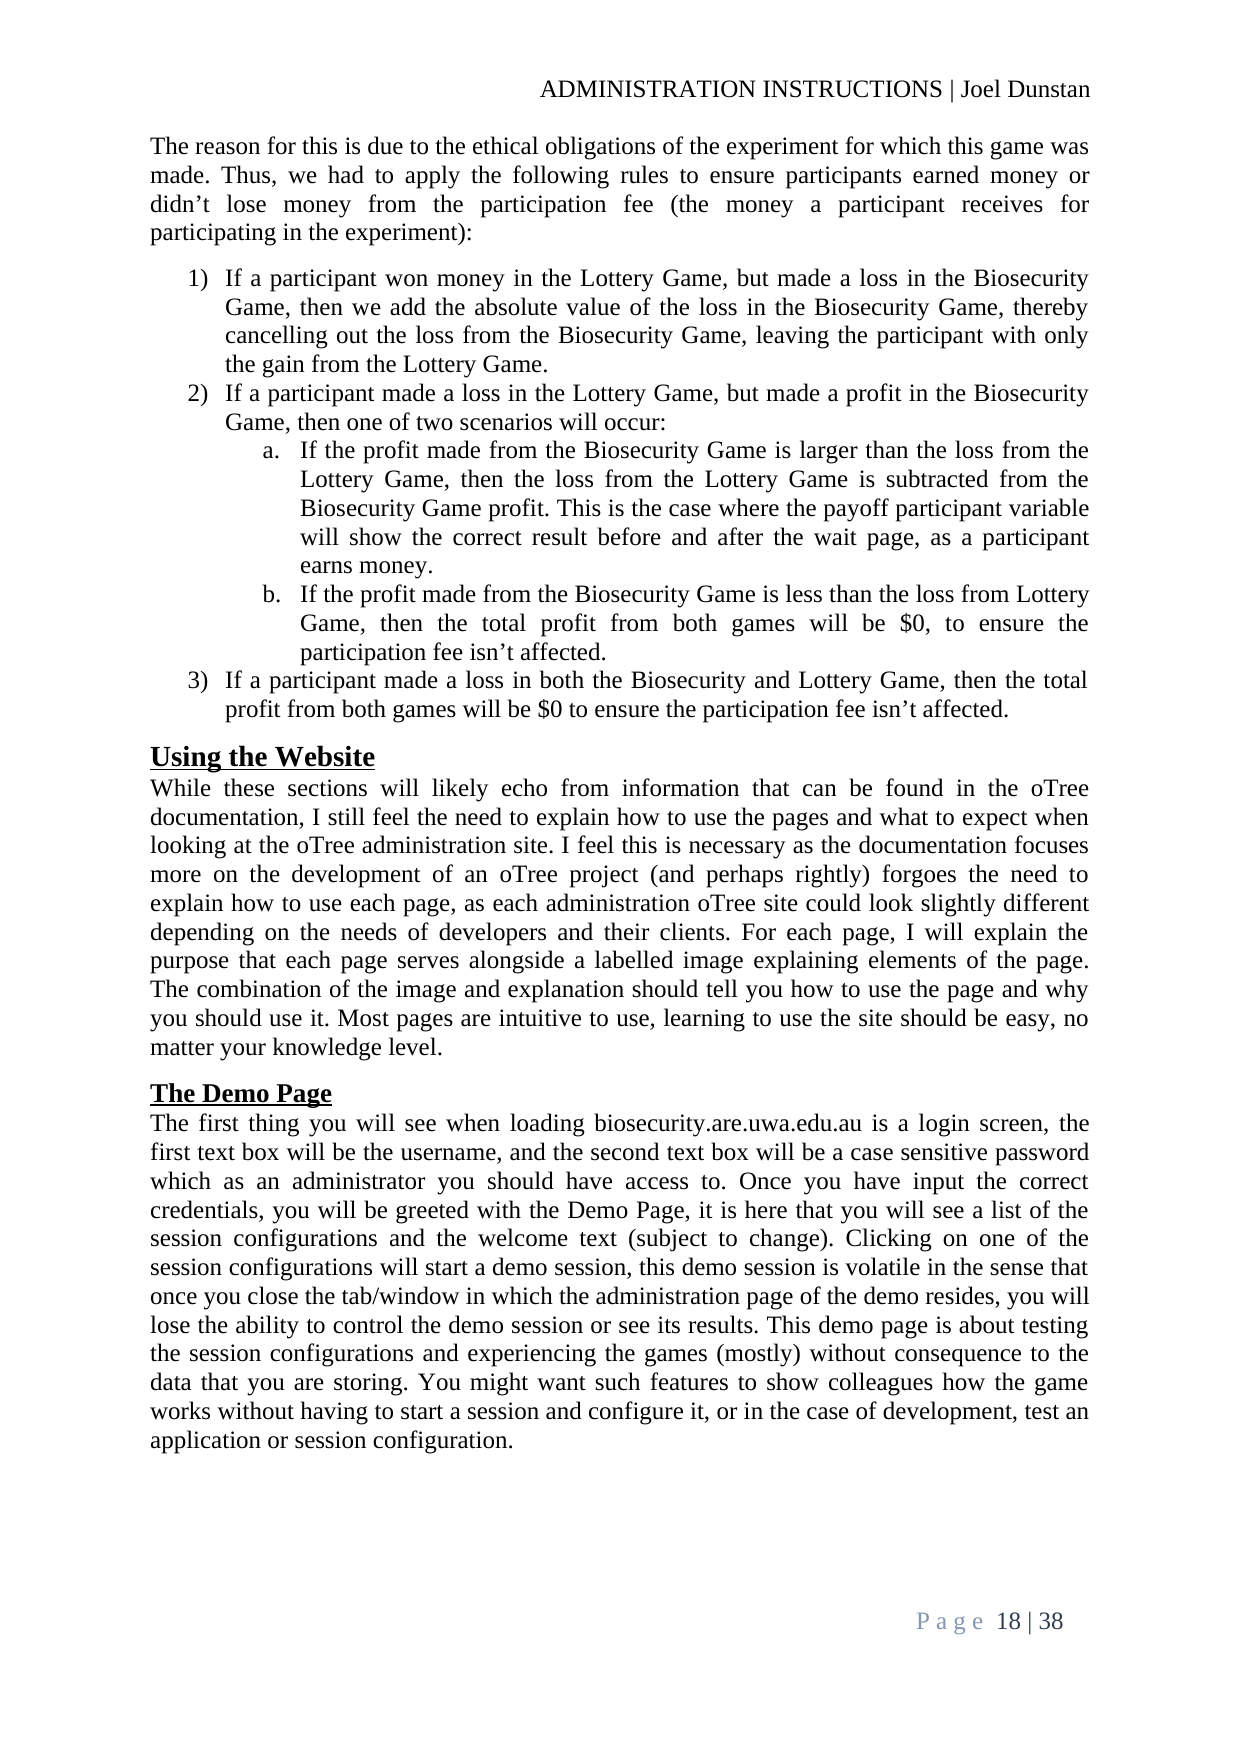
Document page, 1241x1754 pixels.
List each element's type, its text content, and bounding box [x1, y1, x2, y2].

list If the profit made from the Biosecurity Game is less than the loss from Lottery Game, then the total profit from both games will be $0, to ensure the participation fee isn’t affected. [262, 579, 1090, 665]
list If a participant made a loss in the Lottery Game, but made a profit in the Biosecurity Game, then one of two scenarios will occur: [187, 378, 1090, 435]
list If a participant made a loss in both the Biosecurity and Lottery Game, then the total profit from both games will be $0 to ensure the participation fee isn’t affected. [187, 665, 1090, 723]
subtitle Using the Website [150, 739, 1090, 773]
text The first thing you will see when loading biosecurity.are.uwa.edu.au is a login screen, the first text box will be the username, and the second text box will be a case sensitive password which as an administrator you should have access to. Once you have input the correct credentials, you will be greeted with the Demo Page, it is here that you will see a list of the session configurations and the welcome text (subject to change). Clicking on one of the session configurations will start a demo session, this demo session is volatile in the sense that once you close the tab/window in which the administration page of the demo resides, you will lose the ability to control the demo session or see its results. This demo page is about testing the session configurations and experiencing the games (mostly) without consequence to the data that you are storing. You might want such features to show colleagues how the game works without having to start a session and configure it, or in the case of development, test an application or session configuration. [150, 1108, 1090, 1453]
text The reason for this is due to the ethical obligations of the experiment for which this game was made. Thus, we had to apply the following rules to ensure participants earned money or didn’t lose money from the participation fee (the money a participant receives for participating in the experiment): [150, 131, 1090, 246]
text While these sections will likely echo from information that can be found in the oTree documentation, I still feel the need to explain how to use the pages and what to expect when looking at the oTree administration site. I feel this is necessary as the documentation focuses more on the development of an oTree project (and perhaps rightly) forgoes the need to explain how to use each page, as each administration oTree site could look slightly different depending on the needs of developers and their clients. For each page, I will explain the purpose that each page serves alongside a labelled image explaining elements of the page. The combination of the image and explanation should tell you how to use the page and why you should use it. Most pages are intuitive to use, learning to use the site should be easy, no matter your knowledge level. [150, 773, 1090, 1061]
subtitle The Demo Page [150, 1077, 1090, 1108]
list If a participant won money in the Lottery Game, but made a loss in the Biosecurity Game, then we add the absolute value of the loss in the Biosecurity Game, thereby cancelling out the loss from the Biosecurity Game, leaving the participant with only the gain from the Lottery Game. [187, 263, 1090, 378]
list If the profit made from the Biosecurity Game is larger than the loss from the Lottery Game, then the loss from the Lottery Game is subtracted from the Biosecurity Game profit. This is the case where the payoff participant variable will show the correct result before and after the wait page, as a participant earns money. [262, 435, 1090, 579]
